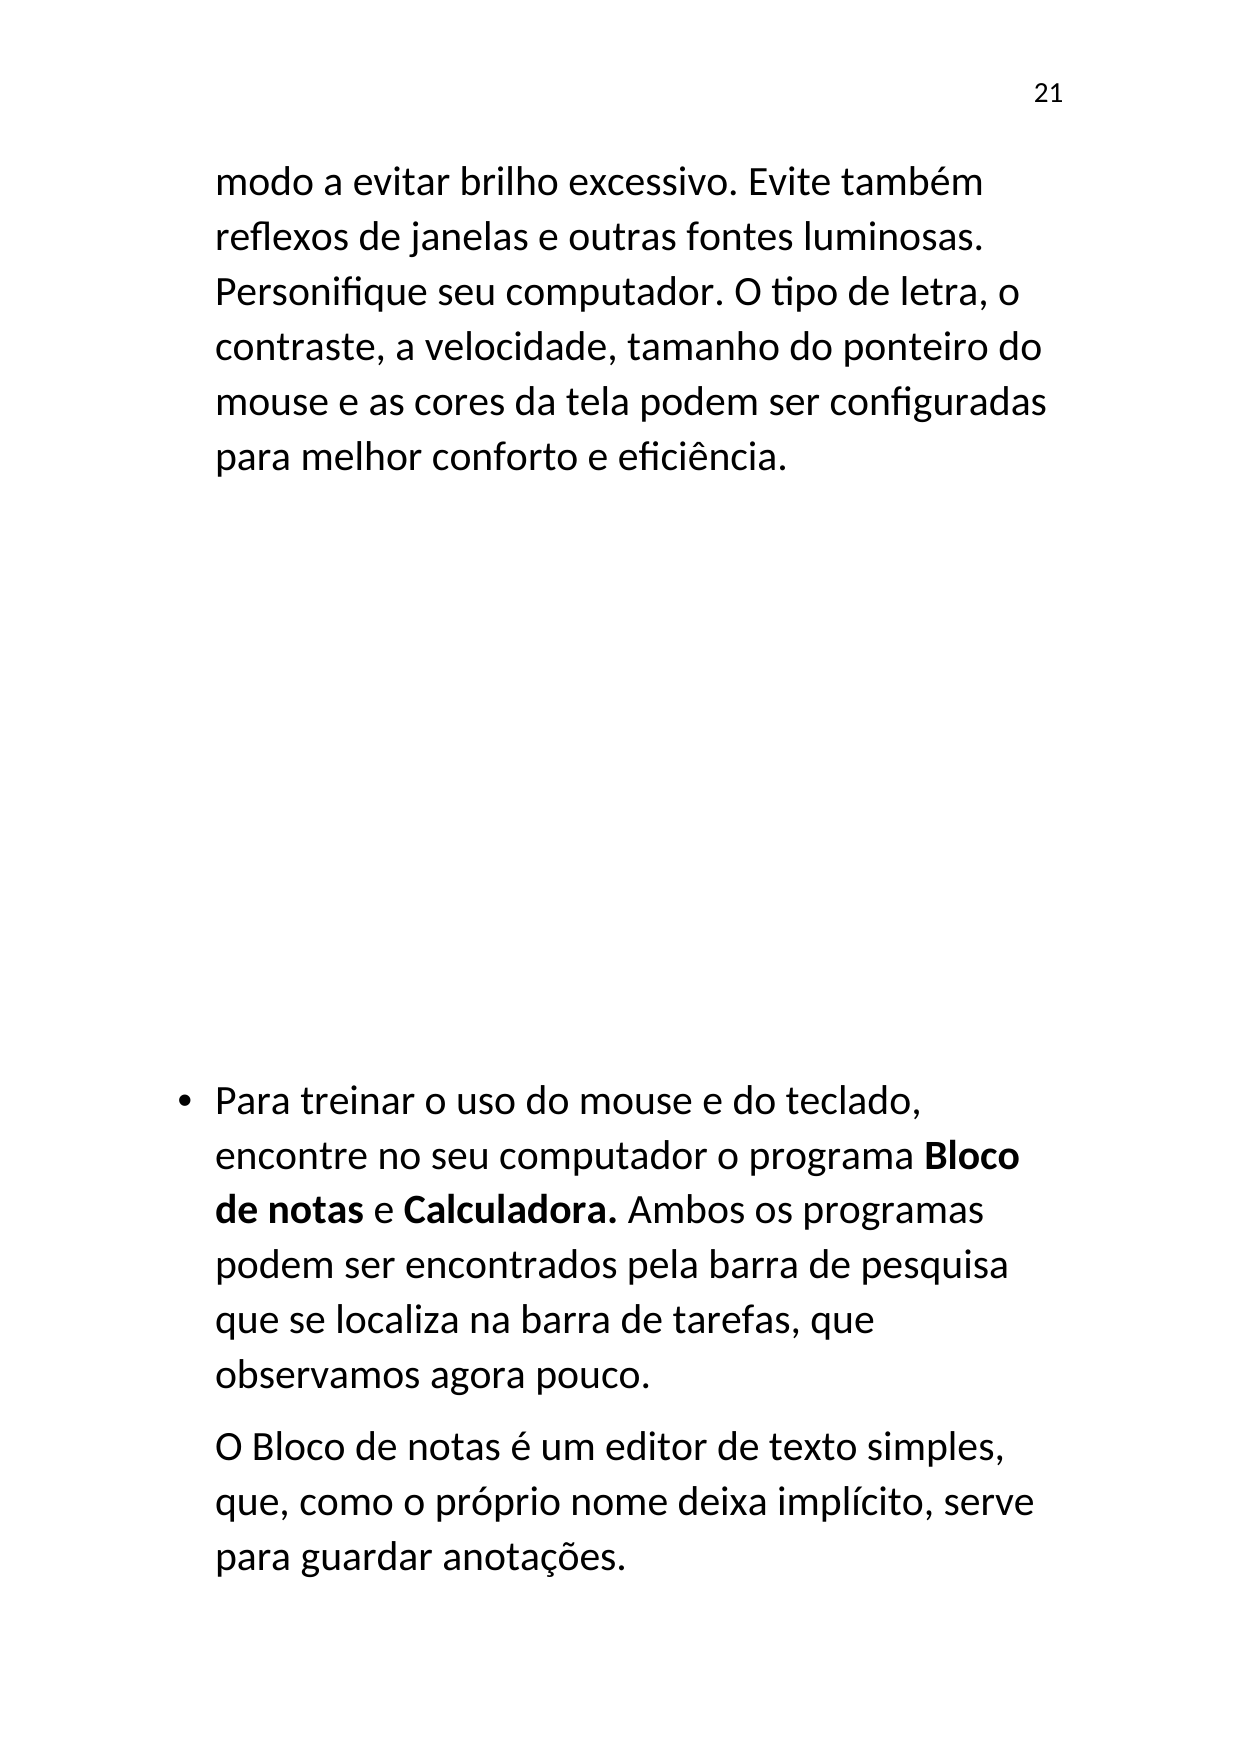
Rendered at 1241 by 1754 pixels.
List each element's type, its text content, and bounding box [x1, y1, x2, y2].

list Para treinar o uso do mouse e do teclado, encontre no seu computador o programa Bloco de notas e Calculadora. Ambos os programas podem ser encontrados pela barra de pesquisa que se localiza na barra de tarefas, que observamos agora pouco. [177, 1074, 1063, 1399]
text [215, 155, 1063, 481]
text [215, 1420, 1063, 1580]
